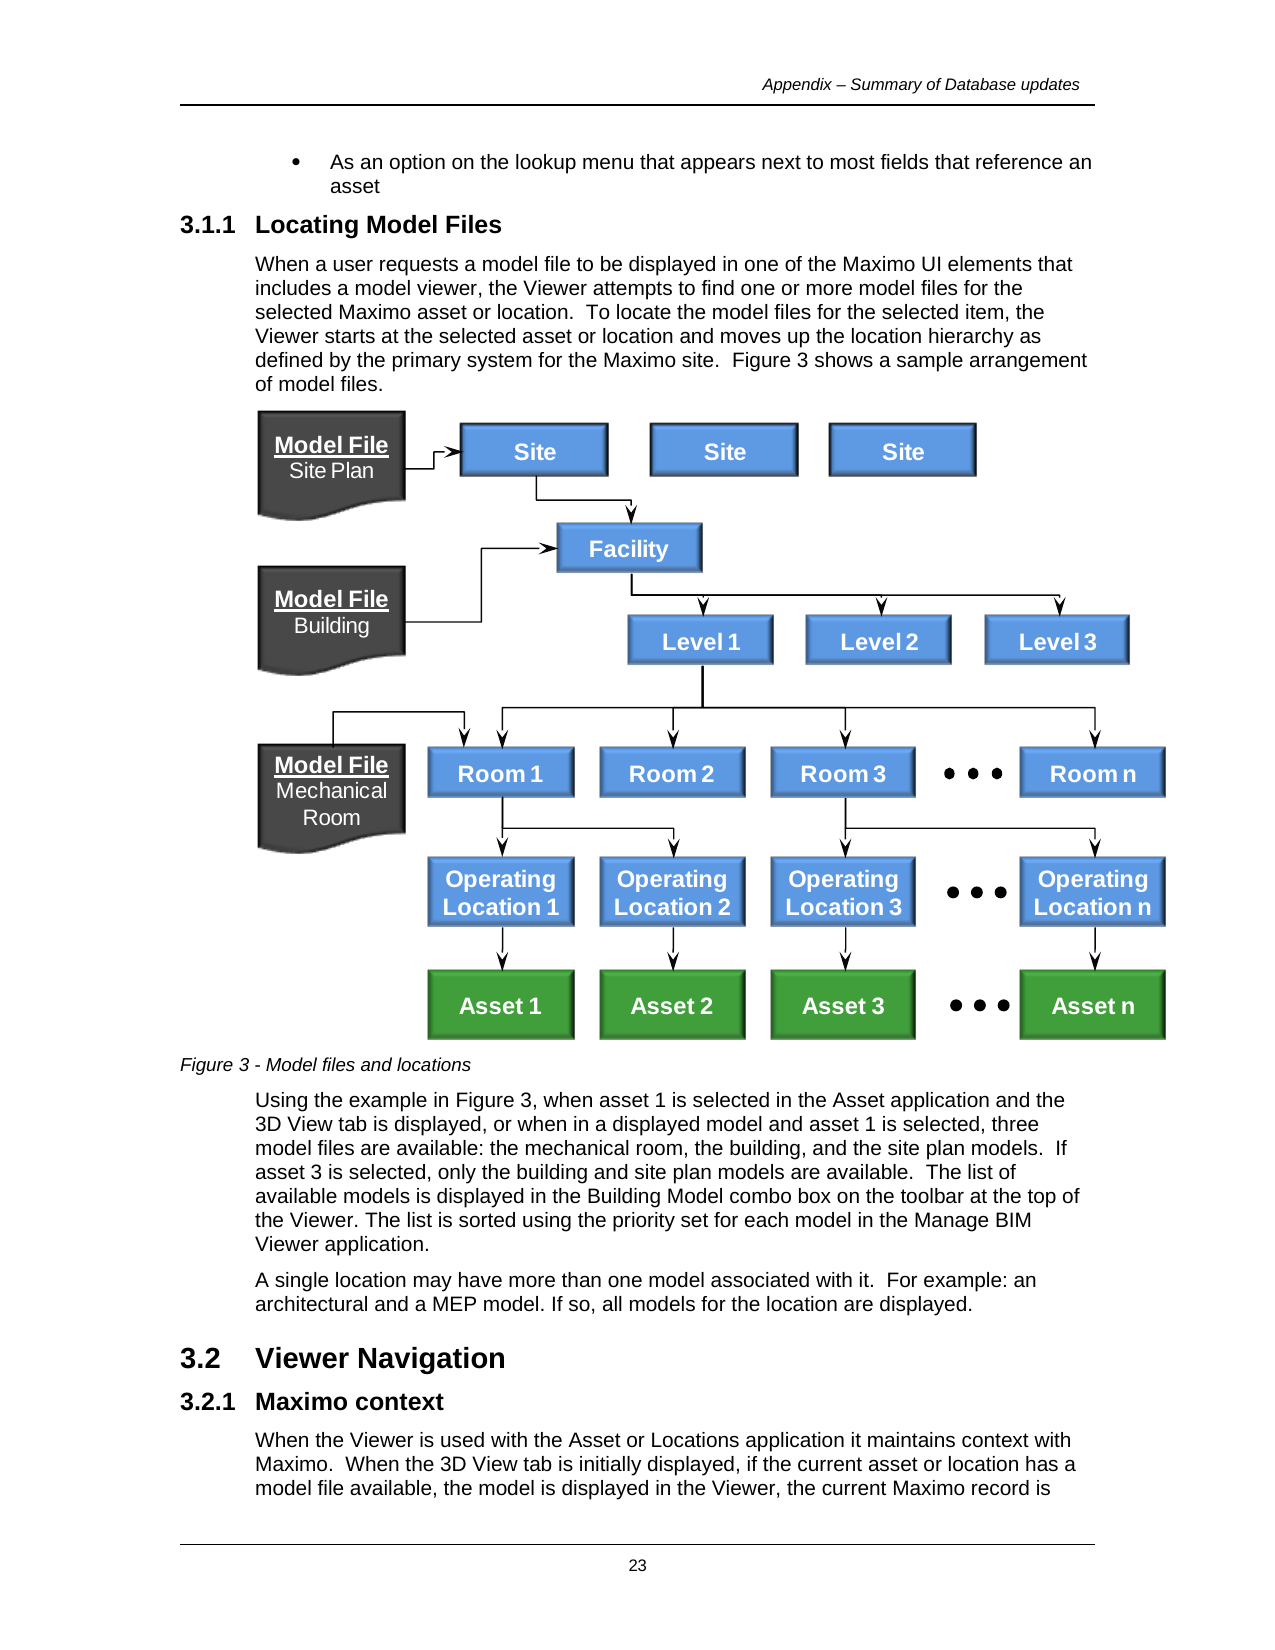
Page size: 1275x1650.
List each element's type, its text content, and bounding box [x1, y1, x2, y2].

subtitle Viewer Navigation [180, 1341, 1095, 1374]
text A single location may have more than one model associated with it. For example: an architectural and a MEP model. If so, all models for the location are displayed. [255, 1268, 1095, 1316]
list As an option on the lookup menu that appears next to most fields that reference an asset [292, 150, 1095, 198]
subtitle Maximo context [180, 1387, 1095, 1416]
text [255, 1428, 1095, 1500]
subtitle Locating Model Files [180, 211, 1095, 239]
text When a user requests a model file to be displayed in one of the Maximo UI elements that includes a model viewer, the Viewer attempts to find one or more model files for the selected Maximo asset or location. To locate the model files for the selected item, the Viewer starts at the selected asset or location and moves up the location hierarchy as defined by the primary system for the Maximo site. Figure 3 shows a sample arrangement of model files. [255, 252, 1095, 396]
text Using the example in Figure 3, when asset 1 is selected in the Asset application and the 3D View tab is displayed, or when in a displayed model and asset 1 is selected, three model files are available: the mechanical room, the building, and the site plan models. If asset 3 is selected, only the building and site plan models are available. The list of available models is displayed in the Building Model combo box on the toolbar at the top of the Viewer. The list is sorted using the priority set for each model in the Manage BIM Viewer application. [255, 1088, 1095, 1255]
